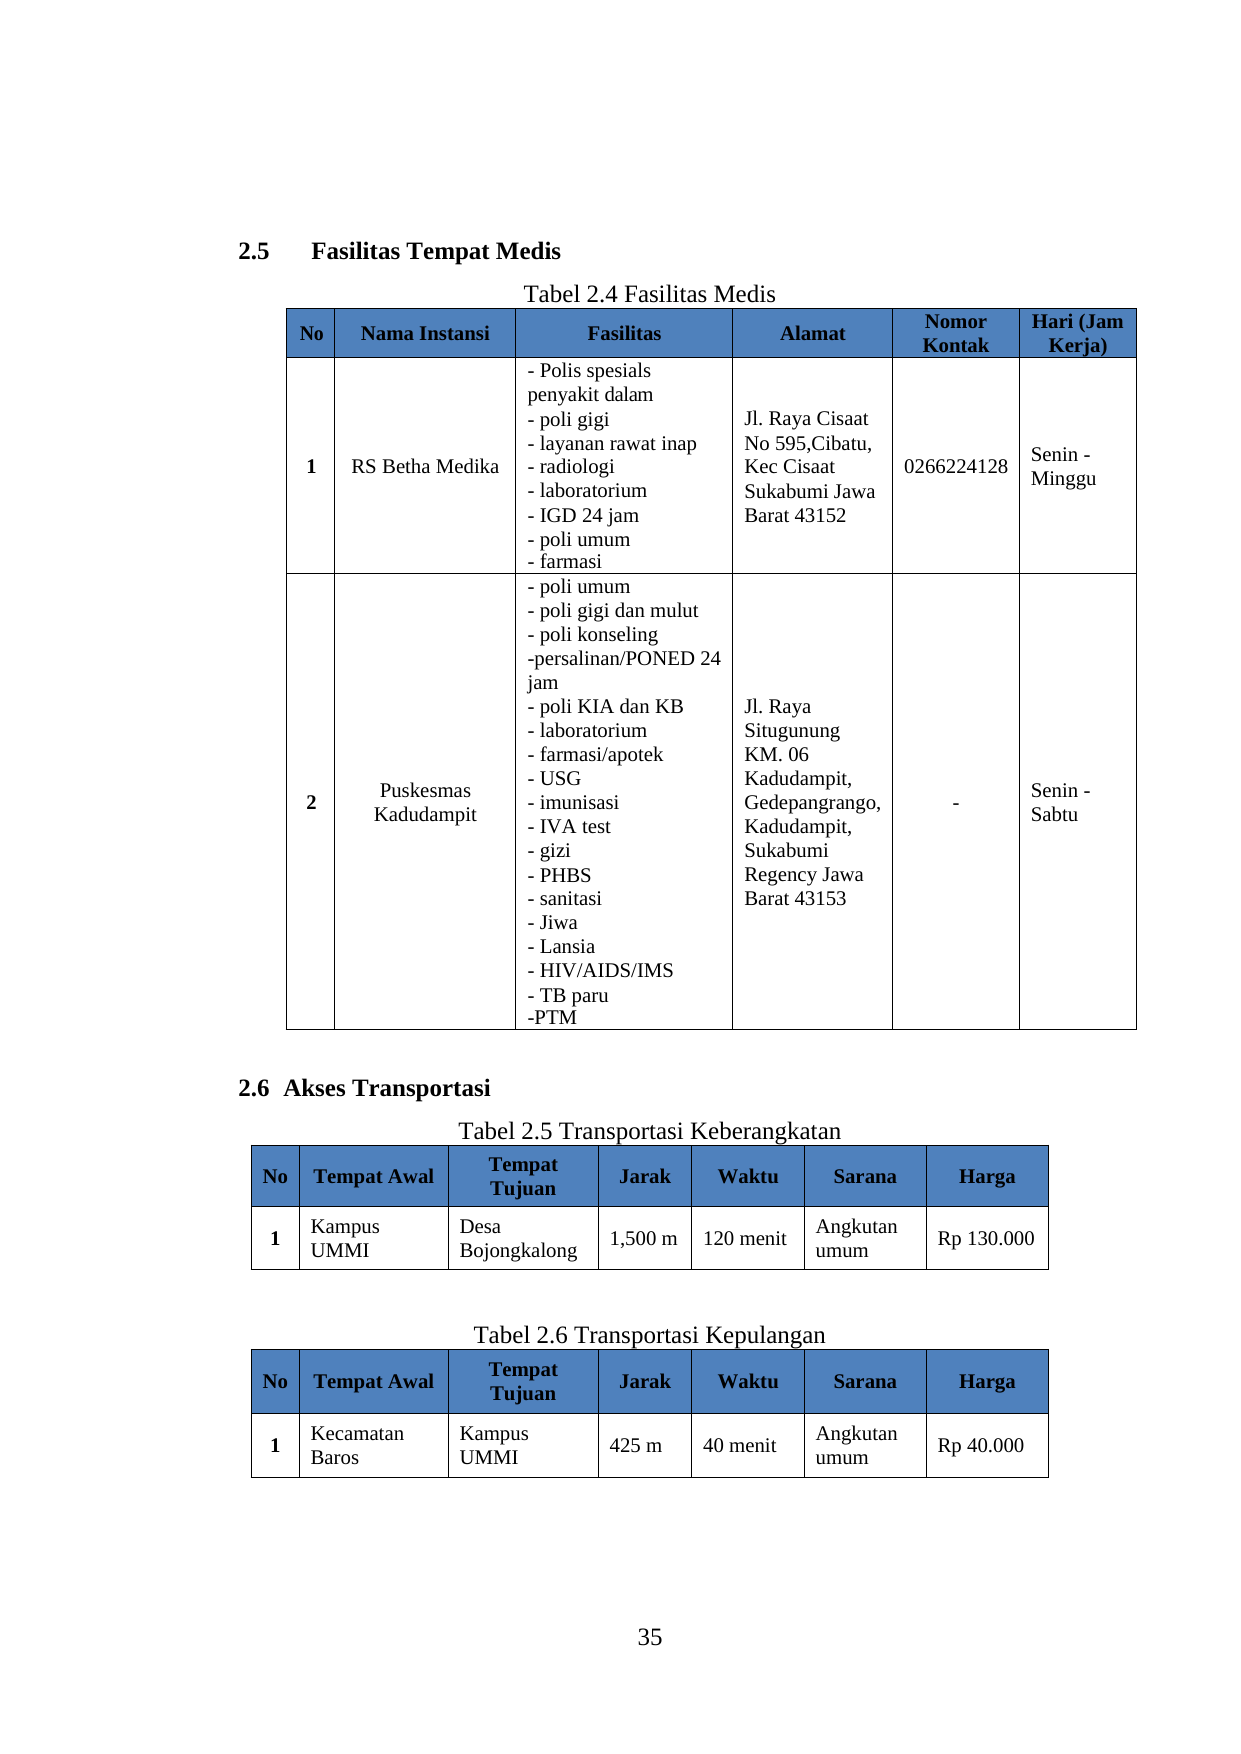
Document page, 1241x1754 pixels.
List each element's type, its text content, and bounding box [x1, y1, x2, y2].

table_cell Polis spesials penyakit dalam poli gigi layanan rawat inap radiologi laboratorium IGD 24 jam poli umum farmasi [516, 358, 732, 573]
table_header Hari (Jam Kerja) [1020, 309, 1136, 357]
table_cell poli umum poli gigi dan mulut poli konseling -persalinan/PONED 24 jam poli KIA dan KB laboratorium farmasi/apotek USG imunisasi IVA test gizi PHBS sanitasi Jiwa Lansia HIV/AIDS/IMS TB paru -PTM [516, 574, 732, 1028]
text Tabel 2.6 Transportasi Kepulangan [236, 1320, 1063, 1349]
table_cell RS Betha Medika [335, 358, 515, 573]
table_cell - [893, 574, 1019, 1028]
table_cell Rp 130.000 [927, 1207, 1048, 1269]
table_cell 1 [252, 1207, 299, 1269]
table_cell Kampus UMMI [300, 1207, 448, 1269]
table_cell 425 m [599, 1414, 691, 1477]
table_header Tempat Awal [300, 1146, 448, 1206]
table_header Nomor Kontak [893, 309, 1019, 357]
table_header No [252, 1350, 299, 1413]
text Tabel 2.5 Transportasi Keberangkatan [236, 1116, 1063, 1144]
table_header Jarak [599, 1350, 691, 1413]
table_header No [252, 1146, 299, 1206]
table_cell Angkutan umum [805, 1207, 926, 1269]
table_cell Kampus UMMI [449, 1414, 598, 1477]
table_cell Senin - Minggu [1020, 358, 1136, 573]
table_header Tempat Tujuan [449, 1350, 598, 1413]
table_header Harga [927, 1350, 1048, 1413]
table_cell 1 [287, 358, 334, 573]
table_header Harga [927, 1146, 1048, 1206]
table_header Jarak [599, 1146, 691, 1206]
table_cell Puskesmas Kadudampit [335, 574, 515, 1028]
table_cell Jl. Raya Cisaat No 595,Cibatu, Kec Cisaat Sukabumi Jawa Barat 43152 [733, 358, 892, 573]
table_header Waktu [692, 1350, 804, 1413]
table_cell Desa Bojongkalong [449, 1207, 598, 1269]
table_cell 1 [252, 1414, 299, 1477]
table_cell Jl. Raya Situgunung KM. 06 Kadudampit, Gedepangrango, Kadudampit, Sukabumi Regency Jawa Barat 43153 [733, 574, 892, 1028]
table_header Alamat [733, 309, 892, 357]
table_cell 120 menit [692, 1207, 804, 1269]
table_cell Kecamatan Baros [300, 1414, 448, 1477]
table_header Sarana [805, 1350, 926, 1413]
table_header Waktu [692, 1146, 804, 1206]
table_header Fasilitas [516, 309, 732, 357]
table_cell 2 [287, 574, 334, 1028]
table_header Nama Instansi [335, 309, 515, 357]
table_cell 0266224128 [893, 358, 1019, 573]
text Tabel 2.4 Fasilitas Medis [236, 279, 1063, 308]
table_header No [287, 309, 334, 357]
list Akses Transportasi [238, 1073, 1063, 1101]
list Fasilitas Tempat Medis [238, 236, 1063, 265]
table_header Tempat Tujuan [449, 1146, 598, 1206]
table_cell 40 menit [692, 1414, 804, 1477]
table_header Sarana [805, 1146, 926, 1206]
table_cell 1,500 m [599, 1207, 691, 1269]
table_cell Rp 40.000 [927, 1414, 1048, 1477]
table_cell Angkutan umum [805, 1414, 926, 1477]
table_cell Senin - Sabtu [1020, 574, 1136, 1028]
table_header Tempat Awal [300, 1350, 448, 1413]
